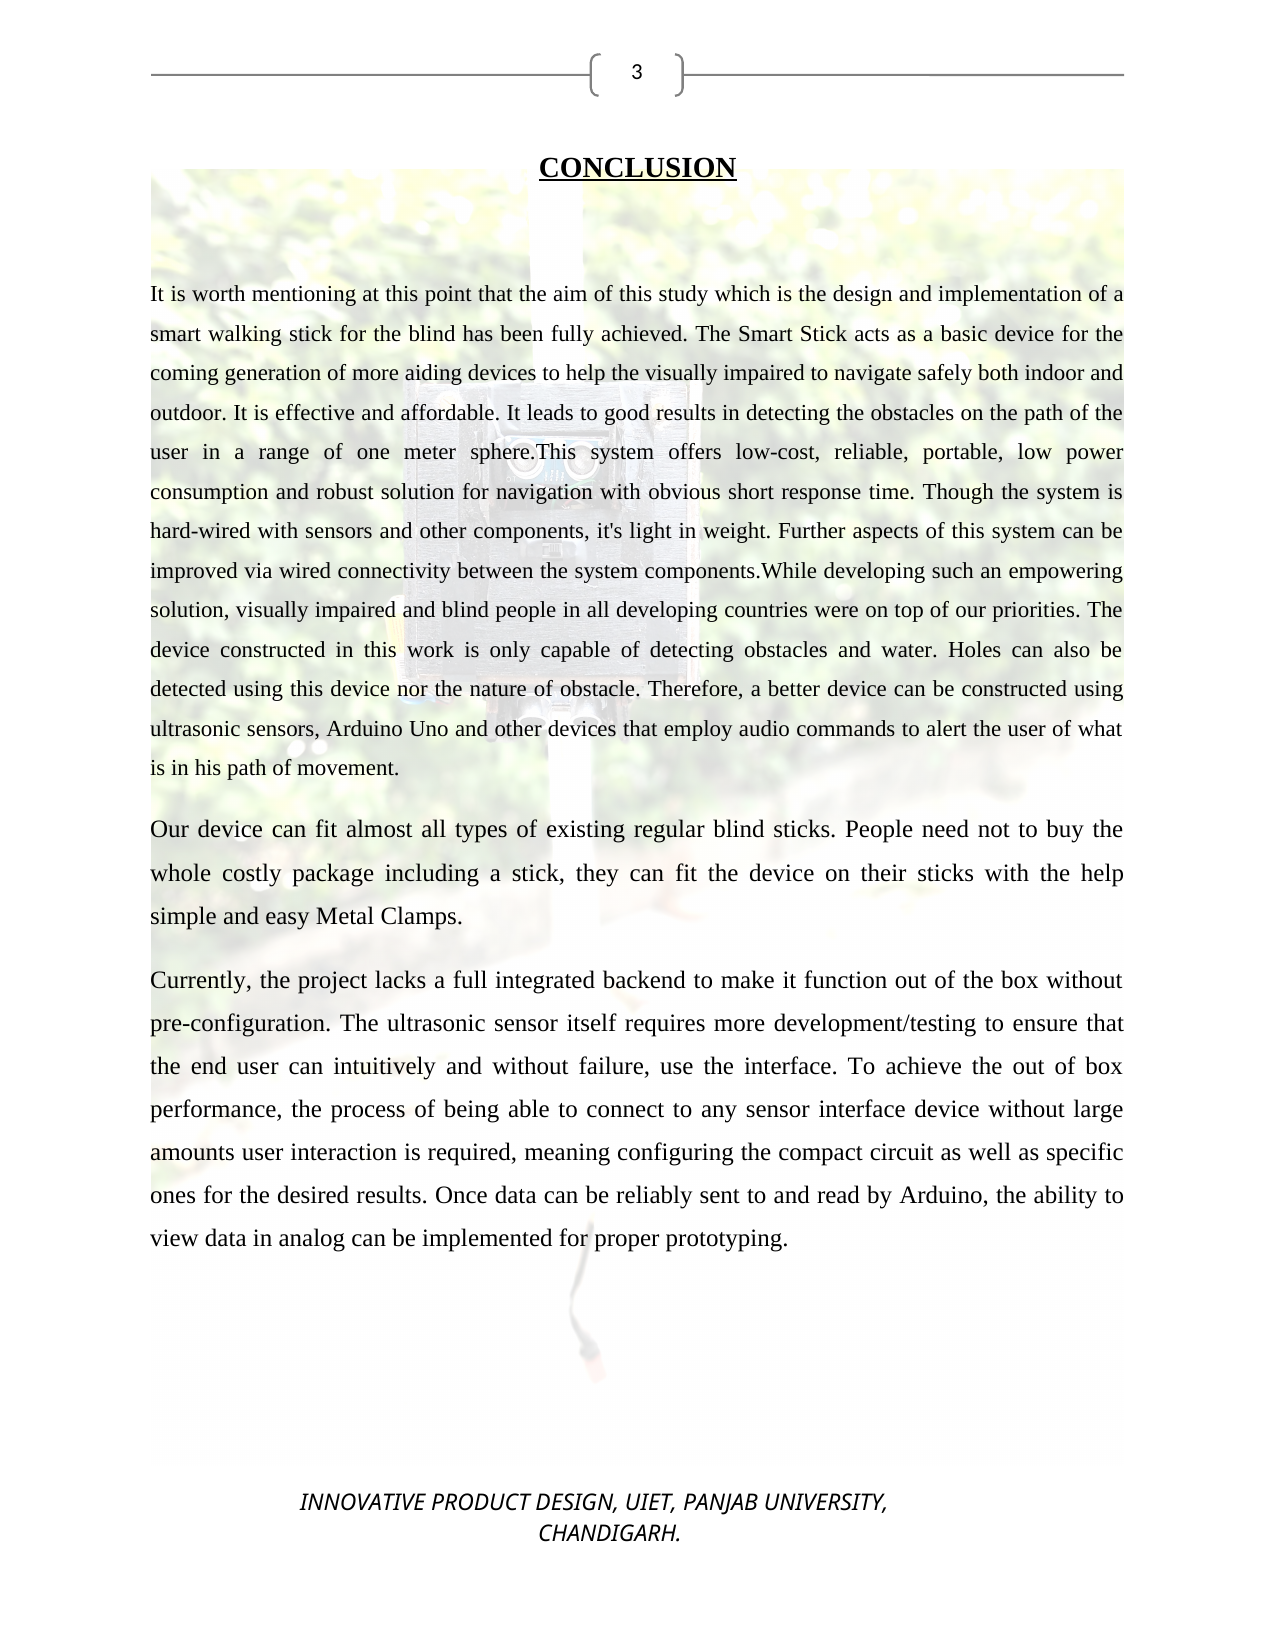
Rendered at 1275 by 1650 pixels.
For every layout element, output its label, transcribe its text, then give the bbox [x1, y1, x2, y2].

text CONCLUSION [150, 150, 1125, 183]
text It is worth mentioning at this point that the aim of this study which is the design and implementation of a smart walking stick for the blind has been fully achieved. The Smart Stick acts as a basic device for the coming generation of more aiding devices to help the visually impaired to navigate safely both indoor and outdoor. It is effective and affordable. It leads to good results in detecting the obstacles on the path of the user in a range of one meter sphere.This system offers low-cost, reliable, portable, low power consumption and robust solution for navigation with obvious short response time. Though the system is hard-wired with sensors and other components, it's light in weight. Further aspects of this system can be improved via wired connectivity between the system components.While developing such an empowering solution, visually impaired and blind people in all developing countries were on top of our priorities. The device constructed in this work is only capable of detecting obstacles and water. Holes can also be detected using this device nor the nature of obstacle. Therefore, a better device can be constructed using ultrasonic sensors, Arduino Uno and other devices that employ audio commands to alert the user of what is in his path of movement. [150, 281, 1125, 781]
text Currently, the project lacks a full integrated backend to make it function out of the box without pre-configuration. The ultrasonic sensor itself requires more development/testing to ensure that the end user can intuitively and without failure, use the interface. To achieve the out of box performance, the process of being able to connect to any sensor interface device without large amounts user interaction is required, meaning configuring the compact circuit as well as specific ones for the desired results. Once data can be reliably sent to and read by Arduino, the ability to view data in analog can be implemented for proper prototyping. [150, 965, 1125, 1252]
text Our device can fit almost all types of existing regular blind sticks. People need not to buy the whole costly package including a stick, they can fit the device on their sticks with the help simple and easy Metal Clamps. [150, 814, 1125, 929]
